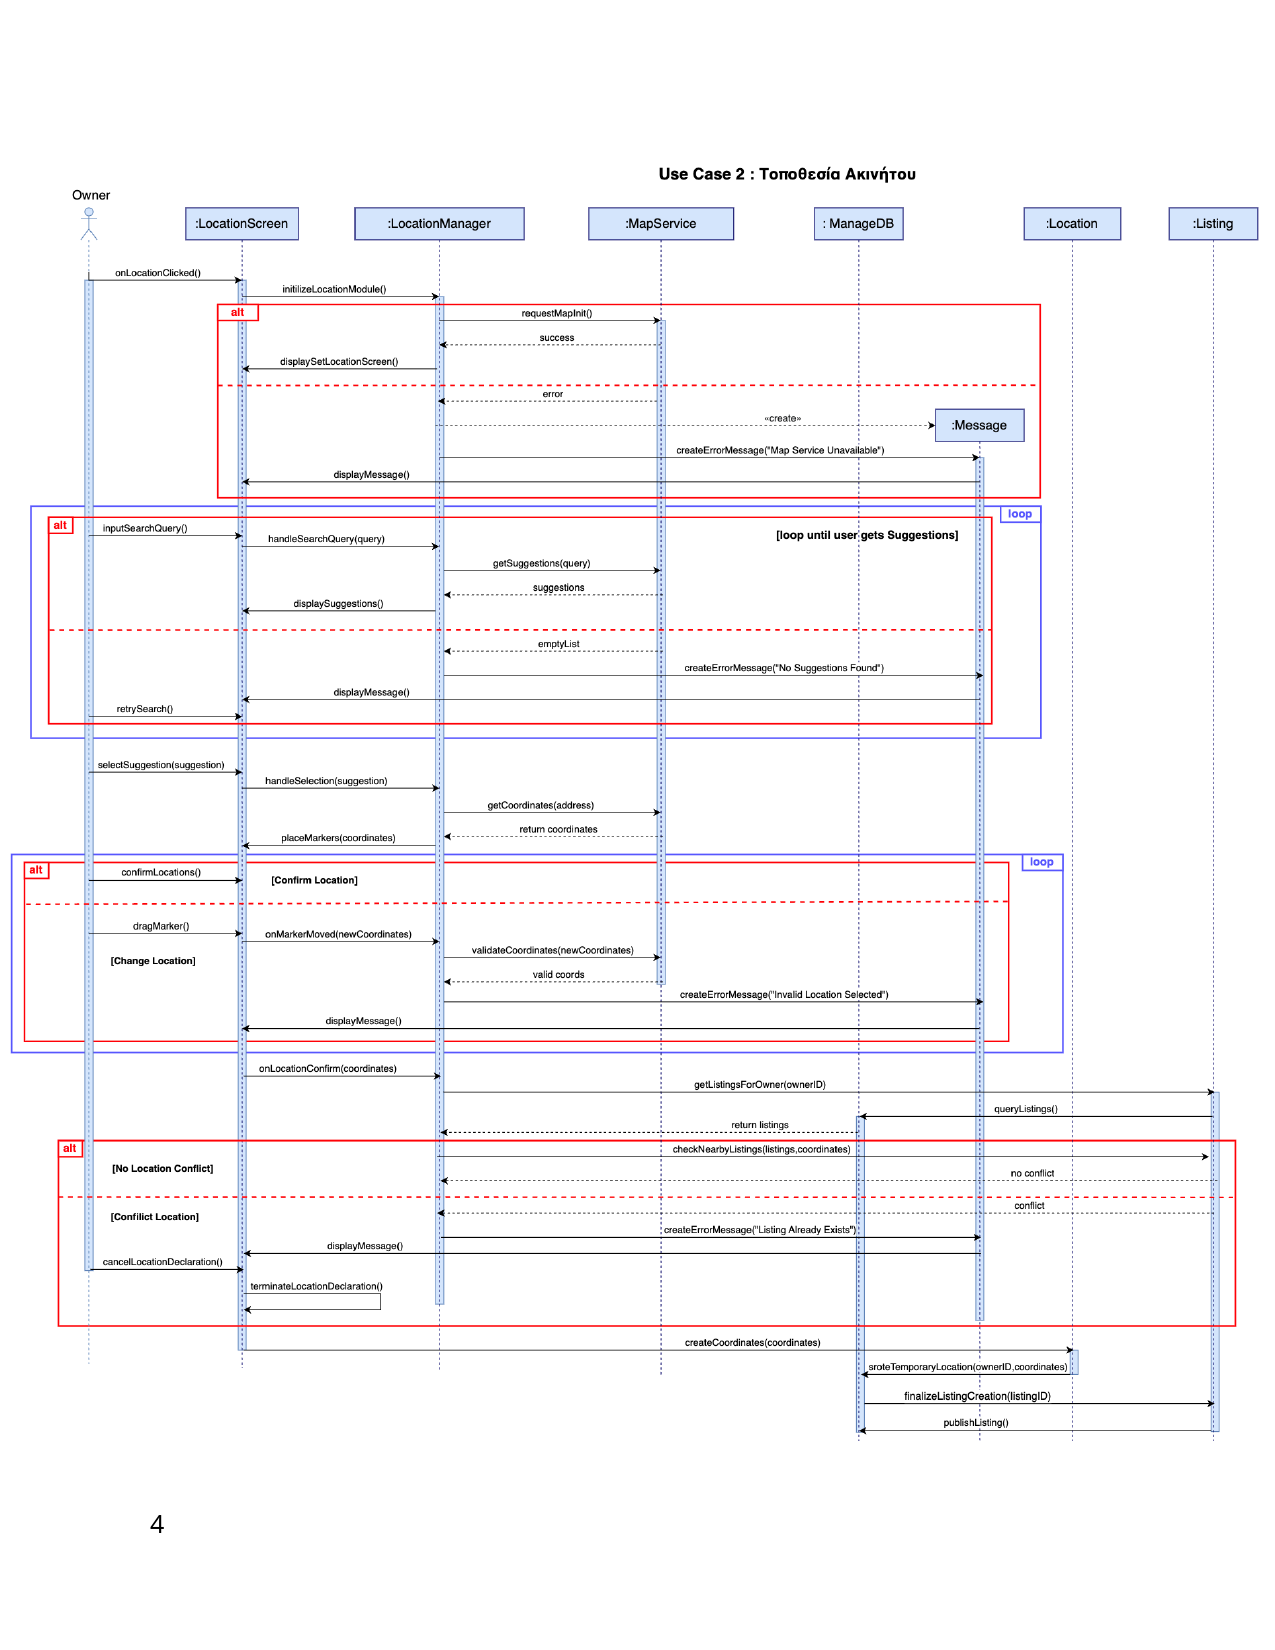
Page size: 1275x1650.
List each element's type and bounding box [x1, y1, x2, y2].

picture [4, 159, 1275, 1441]
